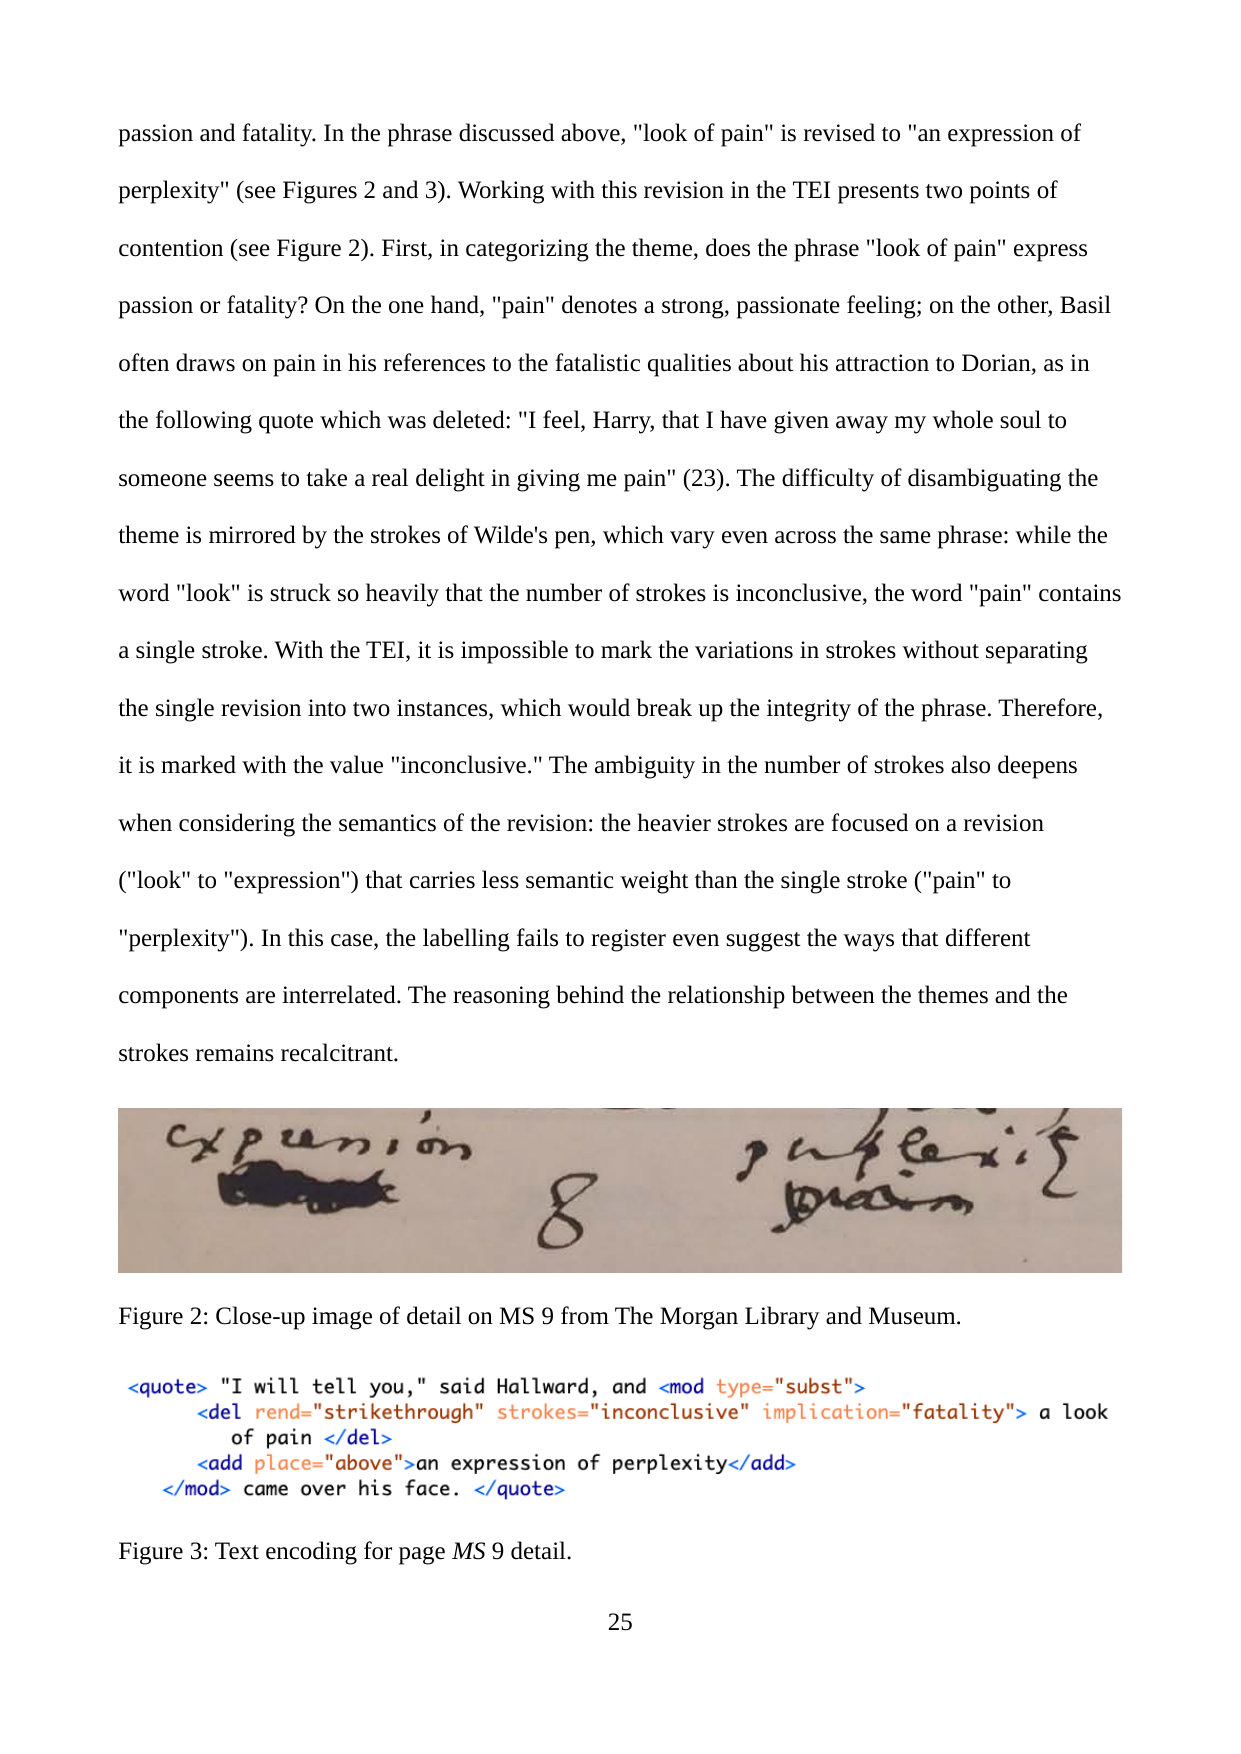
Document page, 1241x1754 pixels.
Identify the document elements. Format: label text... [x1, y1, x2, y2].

picture [118, 1108, 1123, 1273]
text Figure 2: Close-up image of detail on MS 9 from The Morgan Library and Museum. [118, 1273, 1122, 1330]
picture [118, 1371, 1123, 1508]
text Figure 3: Text encoding for page MS 9 detail. [118, 1508, 1122, 1565]
